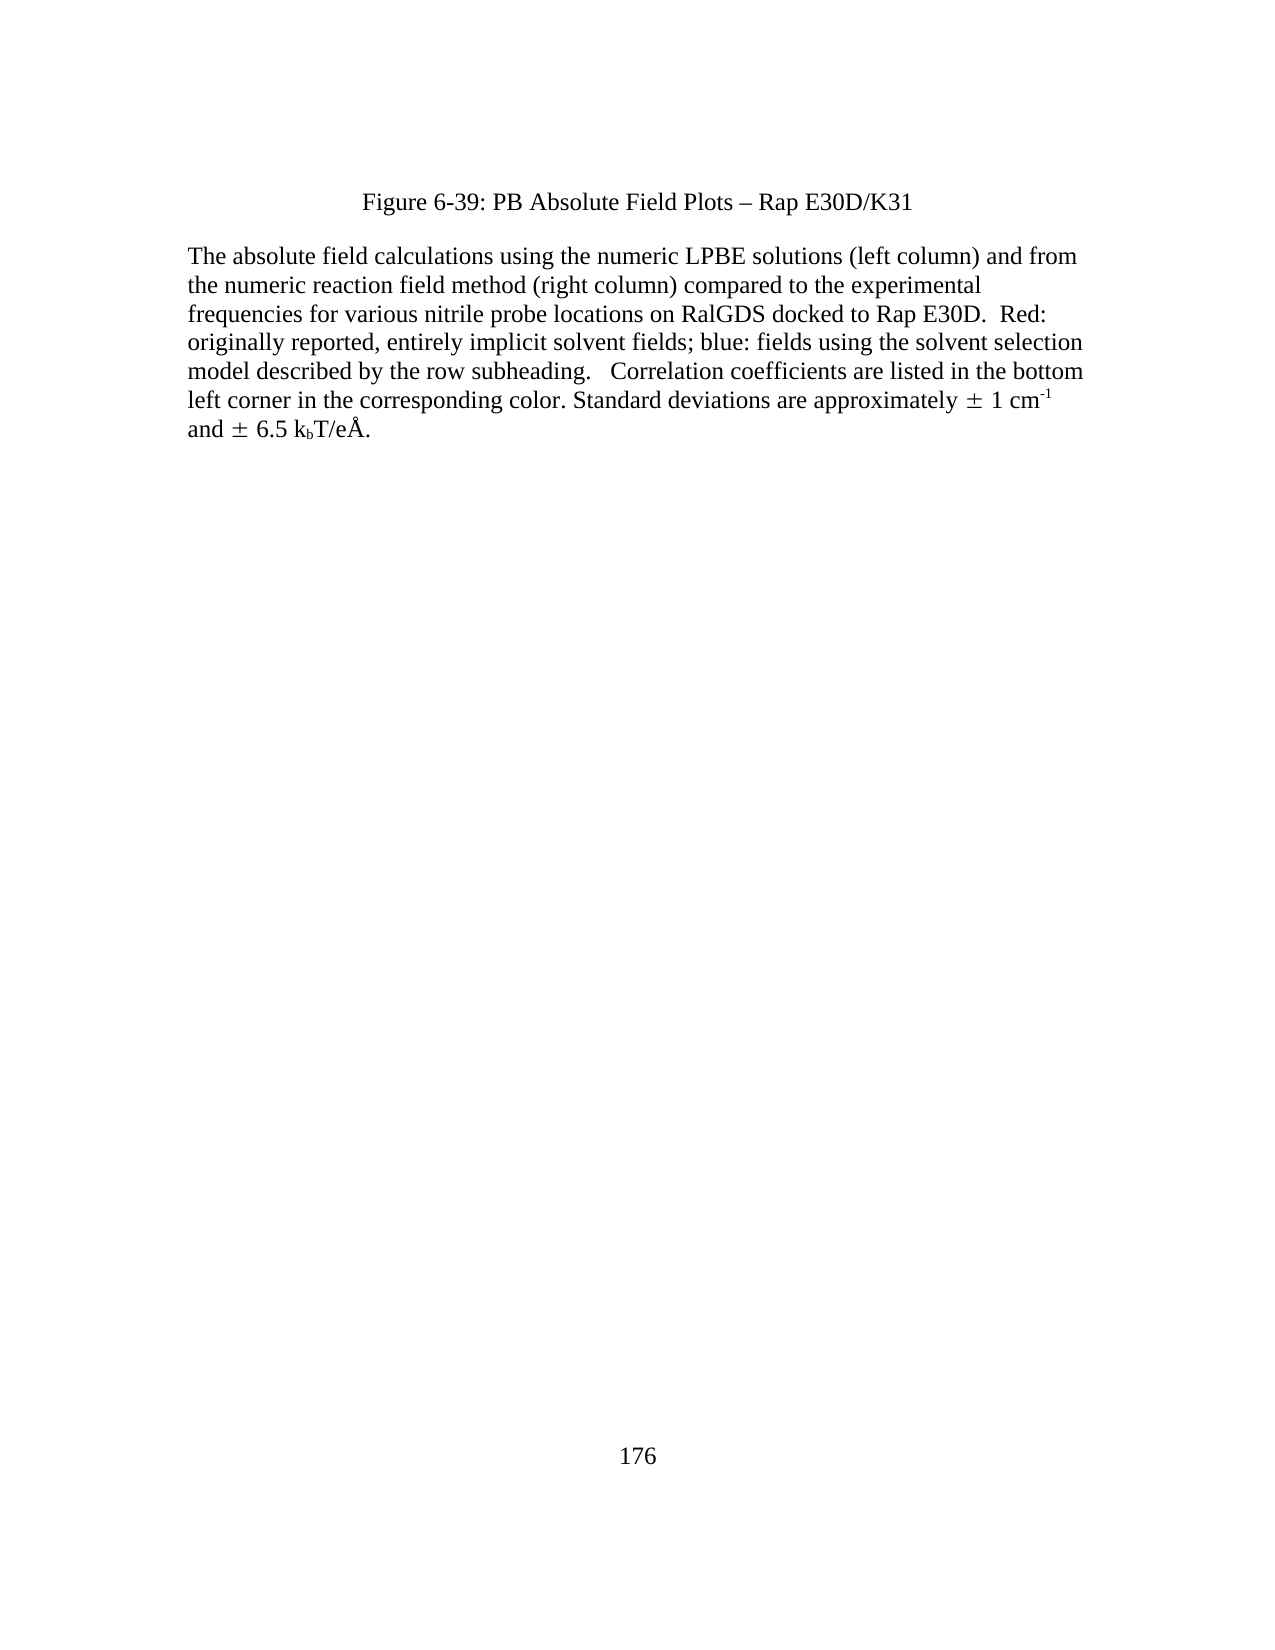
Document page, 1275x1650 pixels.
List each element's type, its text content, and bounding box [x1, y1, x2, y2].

text The absolute field calculations using the numeric LPBE solutions (left column) and from the numeric reaction field method (right column) compared to the experimental frequencies for various nitrile probe locations on RalGDS docked to Rap E30D. Red: originally reported, entirely implicit solvent fields; blue: fields using the solvent selection model described by the row subheading. Correlation coefficients are listed in the bottom left corner in the corresponding color. Standard deviations are approximately 1 cm-1 and 6.5 kbT/eÅ. [187, 241, 1087, 442]
